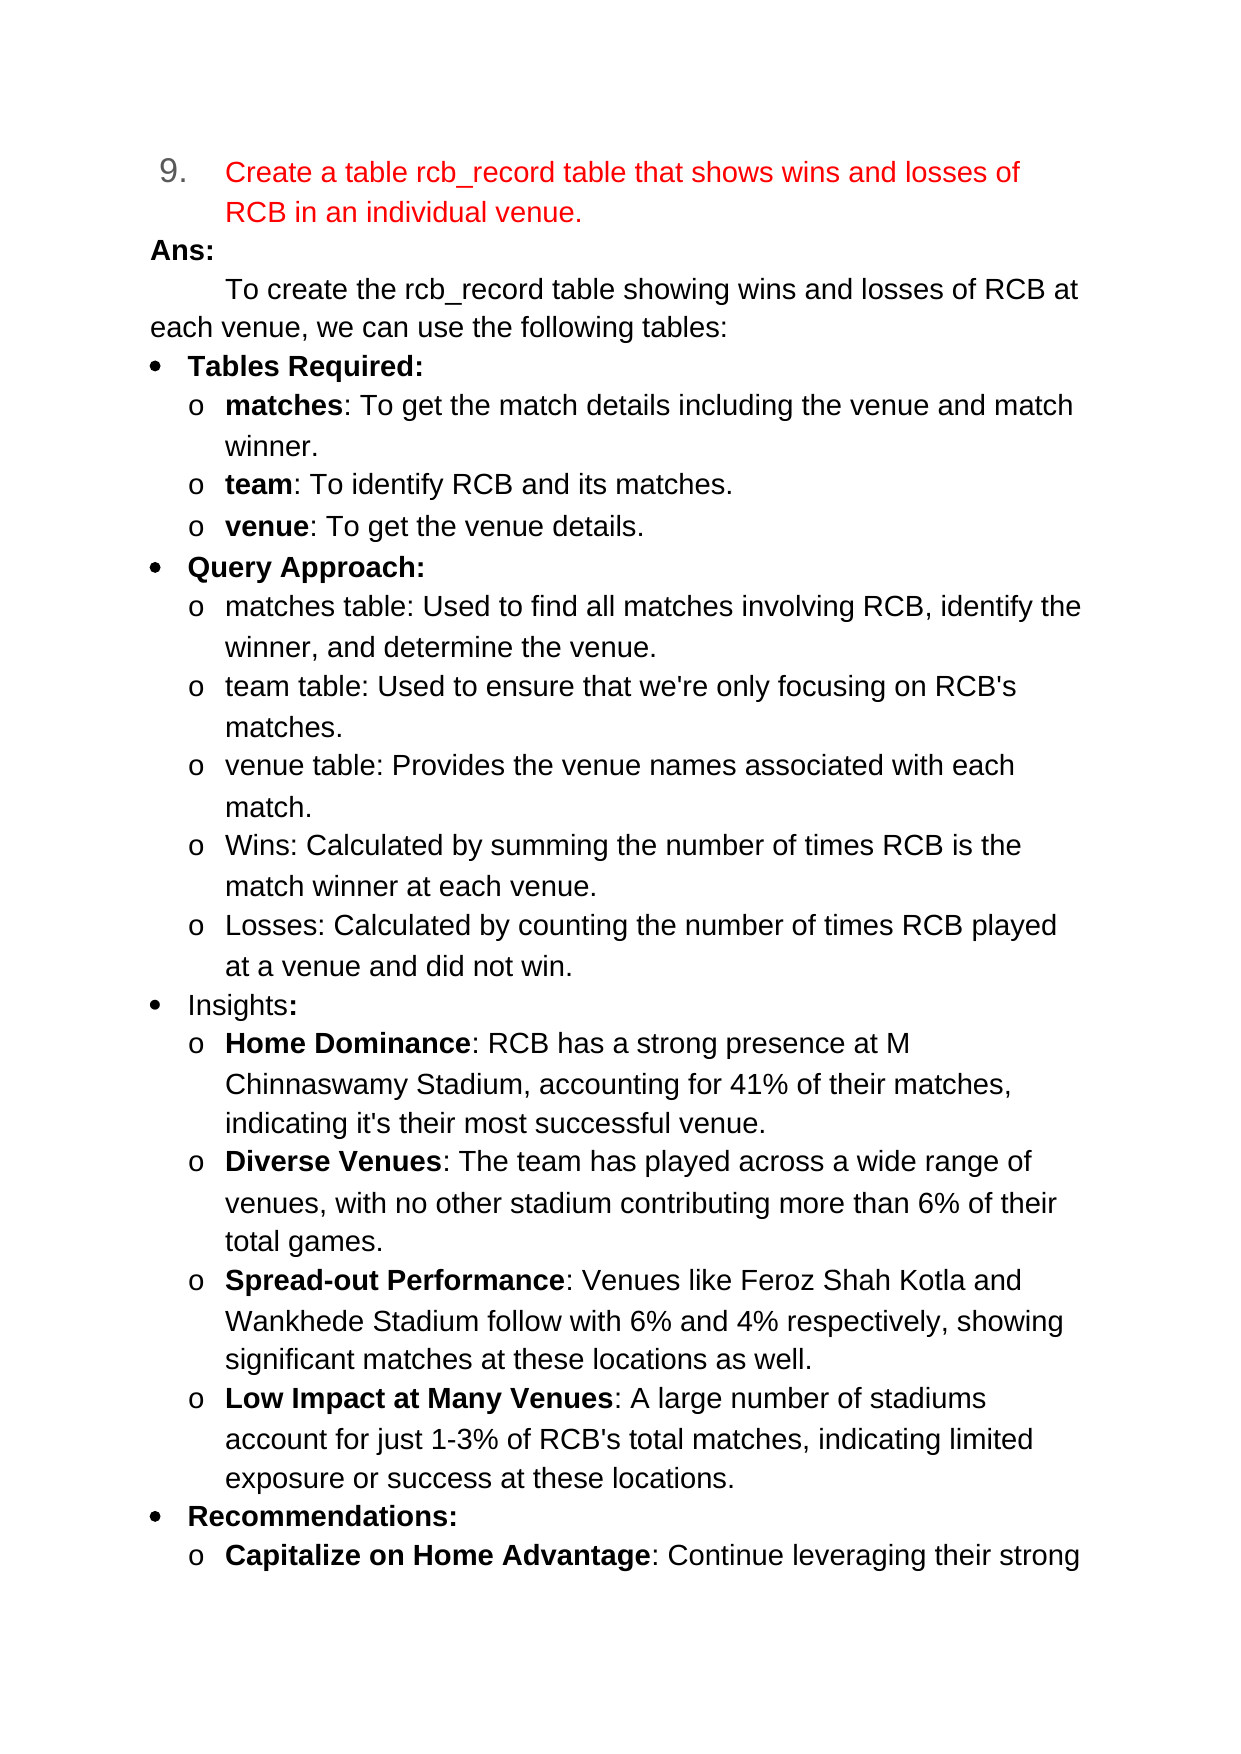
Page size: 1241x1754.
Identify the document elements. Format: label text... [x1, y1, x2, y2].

text Ans: [150, 233, 1090, 267]
list Low Impact at Many Venues: A large number of stadiums account for just 1-3% of RCB's total matches, indicating limited exposure or success at these locations. [187, 1381, 1090, 1494]
list Insights: [150, 987, 1090, 1021]
list Query Approach: [150, 550, 1090, 584]
list Create a table rcb_record table that shows wins and losses of RCB in an individual venue. [187, 150, 1090, 228]
list Home Dominance: RCB has a strong presence at M Chinnaswamy Stadium, accounting for 41% of their matches, indicating it's their most successful venue. [187, 1026, 1090, 1139]
list Losses: Calculated by counting the number of times RCB played at a venue and did not win. [187, 908, 1090, 982]
list Diverse Venues: The team has played across a wide range of venues, with no other stadium contributing more than 6% of their total games. [187, 1144, 1090, 1258]
list matches: To get the match details including the venue and match winner. [187, 387, 1090, 462]
list team table: Used to ensure that we're only focusing on RCB's matches. [187, 669, 1090, 743]
list venue: To get the venue details. [187, 509, 1090, 545]
list matches table: Used to find all matches involving RCB, identify the winner, and determine the venue. [187, 589, 1090, 664]
list Tables Required: [150, 349, 1090, 382]
list venue table: Provides the venue names associated with each match. [187, 748, 1090, 823]
list team: To identify RCB and its matches. [187, 467, 1090, 503]
list Spread-out Performance: Venues like Feroz Shah Kotla and Wankhede Stadium follow with 6% and 4% respectively, showing significant matches at these locations as well. [187, 1263, 1090, 1376]
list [187, 1538, 1090, 1574]
list Recommendations: [150, 1499, 1090, 1533]
list Wins: Calculated by summing the number of times RCB is the match winner at each venue. [187, 828, 1090, 903]
text To create the rcb_record table showing wins and losses of RCB at each venue, we can use the following tables: [150, 272, 1090, 344]
